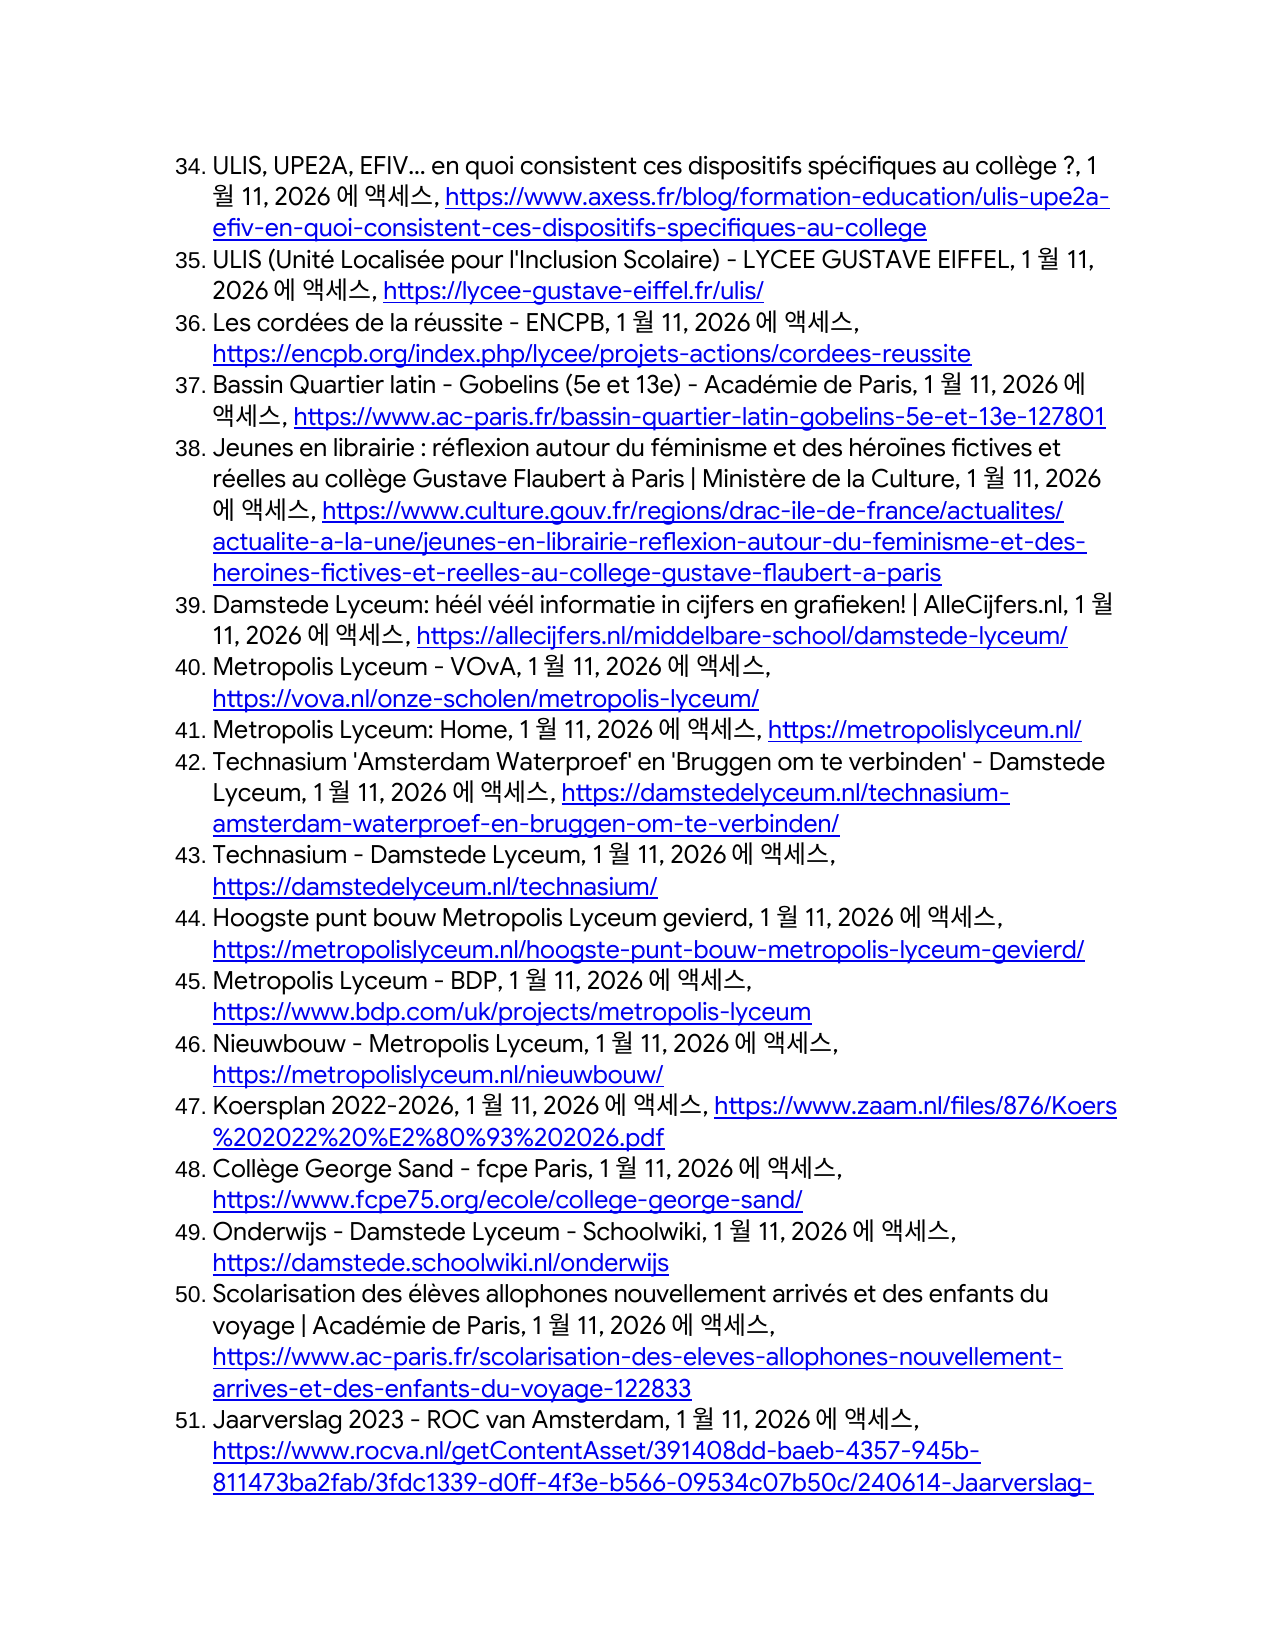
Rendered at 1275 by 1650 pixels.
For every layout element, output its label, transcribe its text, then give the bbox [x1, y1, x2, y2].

list Metropolis Lyceum: Home, 1월 11, 2026에 액세스, https://metropolislyceum.nl/ [175, 714, 1125, 746]
list ULIS (Unité Localisée pour l'Inclusion Scolaire) - LYCEE GUSTAVE EIFFEL, 1월 11, 2026에 액세스, https://lycee-gustave-eiffel.fr/ulis/ [175, 244, 1125, 307]
list ULIS, UPE2A, EFIV… en quoi consistent ces dispositifs spécifiques au collège ?, 1월 11, 2026에 액세스, https://www.axess.fr/blog/formation-education/ulis-upe2a-efiv-en-quoi-consistent-ces-dispositifs-specifiques-au-college [175, 150, 1125, 244]
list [175, 1404, 1125, 1498]
list Hoogste punt bouw Metropolis Lyceum gevierd, 1월 11, 2026에 액세스, https://metropolislyceum.nl/hoogste-punt-bouw-metropolis-lyceum-gevierd/ [175, 902, 1125, 965]
list Metropolis Lyceum - BDP, 1월 11, 2026에 액세스, https://www.bdp.com/uk/projects/metropolis-lyceum [175, 965, 1125, 1028]
list Metropolis Lyceum - VOvA, 1월 11, 2026에 액세스, https://vova.nl/onze-scholen/metropolis-lyceum/ [175, 652, 1125, 714]
list Bassin Quartier latin - Gobelins (5e et 13e) - Académie de Paris, 1월 11, 2026에 액세스, https://www.ac-paris.fr/bassin-quartier-latin-gobelins-5e-et-13e-127801 [175, 369, 1125, 432]
list Nieuwbouw - Metropolis Lyceum, 1월 11, 2026에 액세스, https://metropolislyceum.nl/nieuwbouw/ [175, 1028, 1125, 1091]
list Technasium - Damstede Lyceum, 1월 11, 2026에 액세스, https://damstedelyceum.nl/technasium/ [175, 840, 1125, 902]
list Jeunes en librairie : réflexion autour du féminisme et des héroïnes fictives et réelles au collège Gustave Flaubert à Paris | Ministère de la Culture, 1월 11, 2026에 액세스, https://www.culture.gouv.fr/regions/drac-ile-de-france/actualites/actualite-a-la-une/jeunes-en-librairie-reflexion-autour-du-feminisme-et-des-heroines-fictives-et-reelles-au-college-gustave-flaubert-a-paris [175, 432, 1125, 589]
list Collège George Sand - fcpe Paris, 1월 11, 2026에 액세스, https://www.fcpe75.org/ecole/college-george-sand/ [175, 1153, 1125, 1216]
list Technasium 'Amsterdam Waterproef' en 'Bruggen om te verbinden' - Damstede Lyceum, 1월 11, 2026에 액세스, https://damstedelyceum.nl/technasium-amsterdam-waterproef-en-bruggen-om-te-verbinden/ [175, 746, 1125, 840]
list Les cordées de la réussite - ENCPB, 1월 11, 2026에 액세스, https://encpb.org/index.php/lycee/projets-actions/cordees-reussite [175, 307, 1125, 369]
list Scolarisation des élèves allophones nouvellement arrivés et des enfants du voyage | Académie de Paris, 1월 11, 2026에 액세스, https://www.ac-paris.fr/scolarisation-des-eleves-allophones-nouvellement-arrives-et-des-enfants-du-voyage-122833 [175, 1279, 1125, 1404]
list Koersplan 2022-2026, 1월 11, 2026에 액세스, https://www.zaam.nl/files/876/Koers%202022%20%E2%80%93%202026.pdf [175, 1091, 1125, 1153]
list Damstede Lyceum: héél véél informatie in cijfers en grafieken! | AlleCijfers.nl, 1월 11, 2026에 액세스, https://allecijfers.nl/middelbare-school/damstede-lyceum/ [175, 589, 1125, 652]
list Onderwijs - Damstede Lyceum - Schoolwiki, 1월 11, 2026에 액세스, https://damstede.schoolwiki.nl/onderwijs [175, 1216, 1125, 1279]
